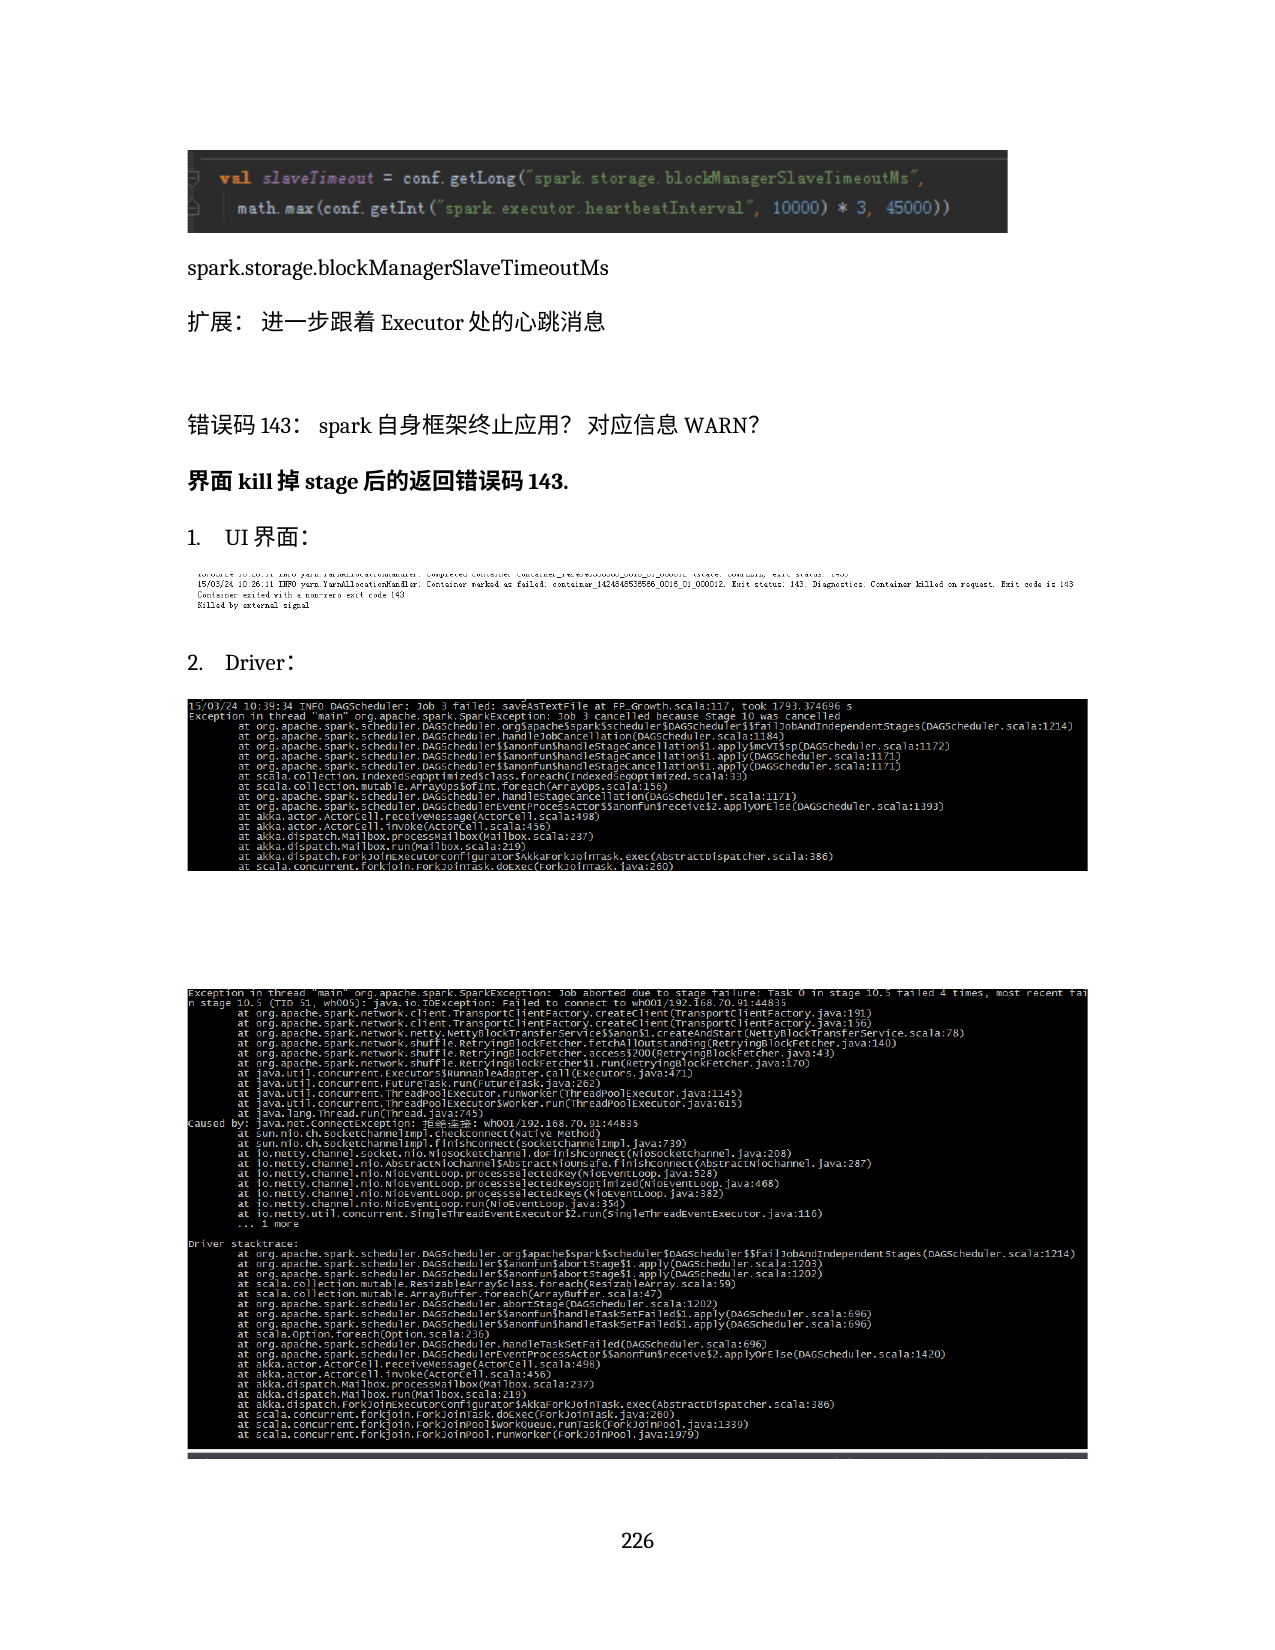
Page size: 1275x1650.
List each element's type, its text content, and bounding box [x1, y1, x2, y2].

list Driver： [187, 644, 1087, 677]
picture [187, 574, 1088, 622]
picture [187, 989, 1088, 1459]
text 扩展： 进一步跟着Executor处的心跳消息 [187, 303, 1087, 337]
list UI界面： [187, 519, 1087, 552]
text 错误码143： spark自身框架终止应用？ 对应信息WARN？ [187, 407, 1087, 441]
text 界面kill掉stage后的返回错误码143. [187, 463, 1087, 496]
picture [187, 699, 1088, 871]
text spark.storage.blockManagerSlaveTimeoutMs [187, 255, 1087, 281]
picture [187, 150, 1008, 233]
